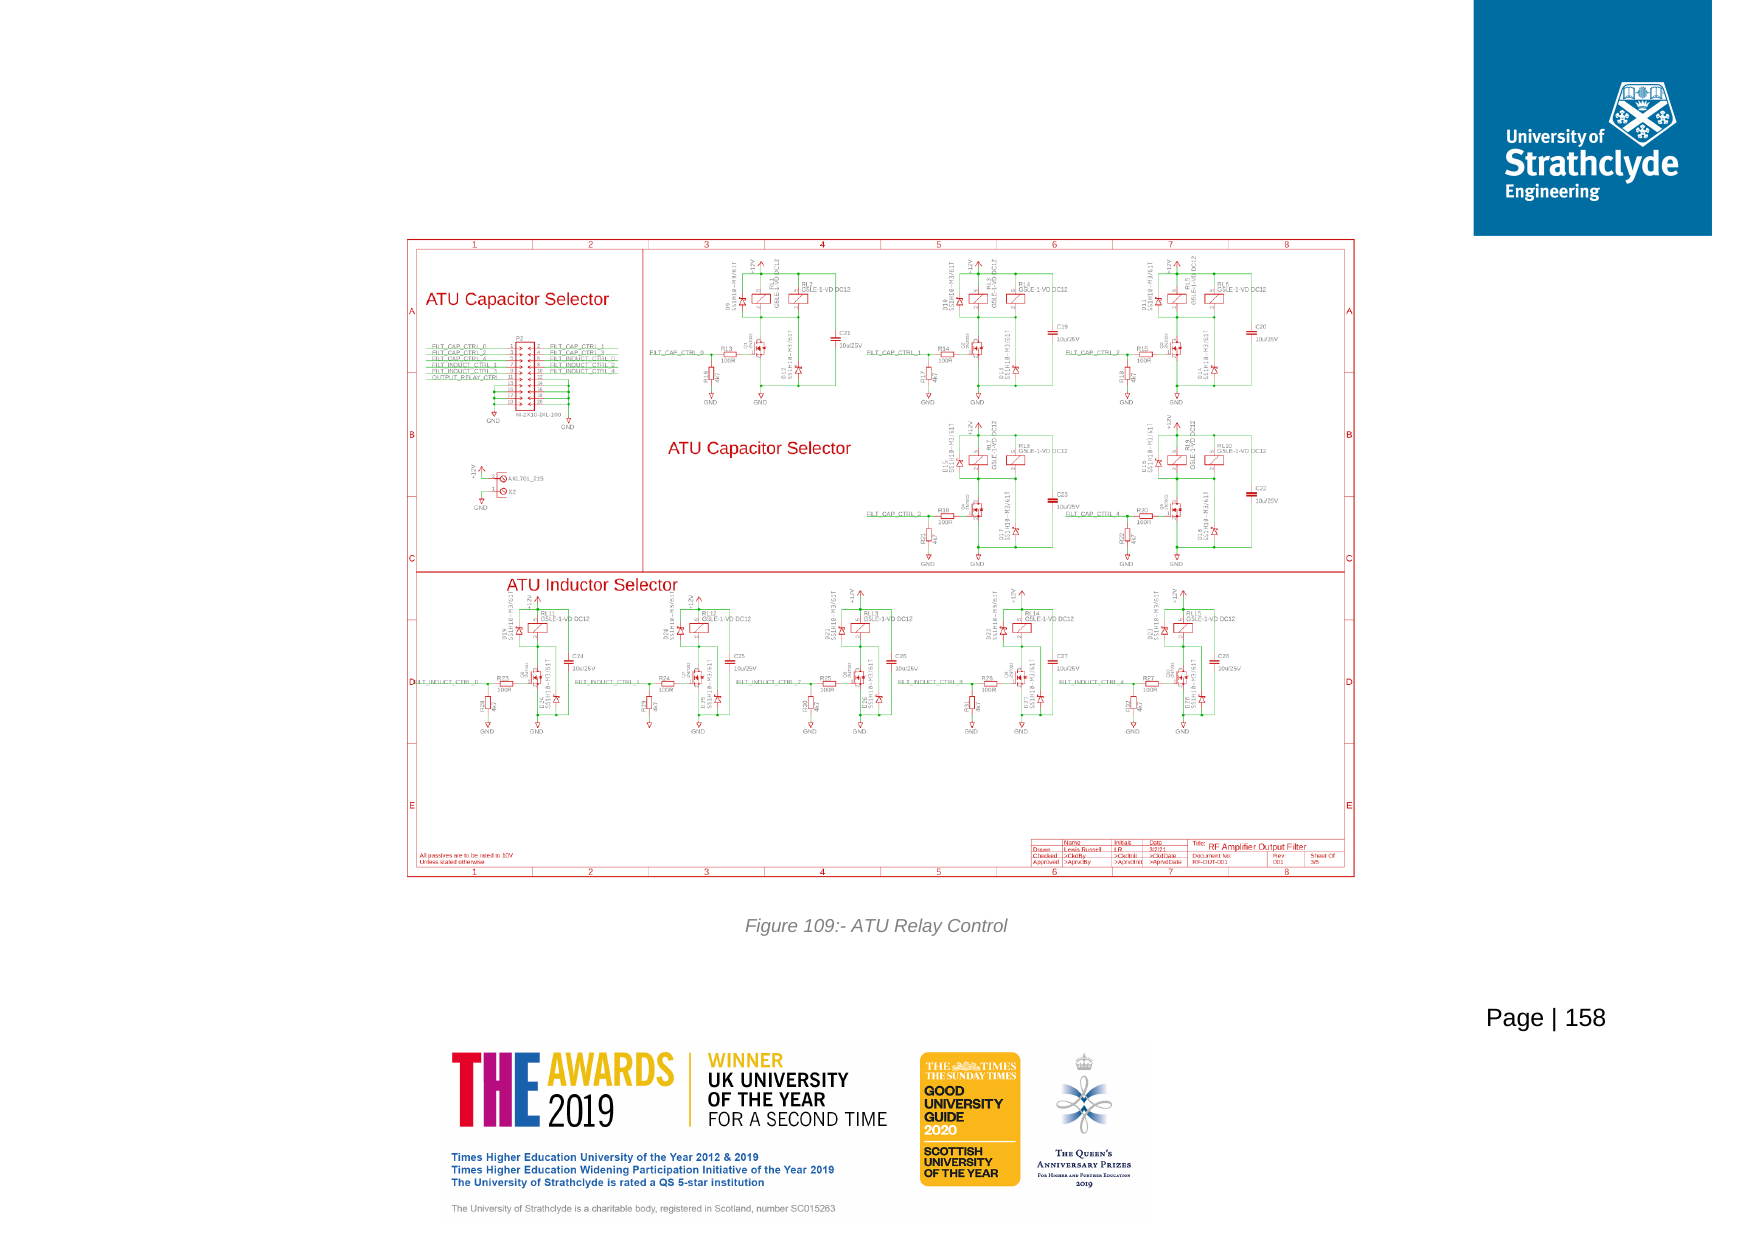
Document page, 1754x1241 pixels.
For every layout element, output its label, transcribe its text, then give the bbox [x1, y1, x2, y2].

picture [1508, 130, 1516, 142]
text Figure 109:- ATU Relay Control [148, 914, 1606, 936]
picture [1616, 111, 1628, 123]
picture [1670, 115, 1676, 126]
picture [1558, 134, 1564, 141]
picture [1519, 134, 1526, 142]
picture [1637, 126, 1649, 134]
picture [1506, 149, 1524, 175]
picture [396, 236, 1358, 880]
picture [1662, 157, 1678, 175]
picture [1550, 157, 1565, 175]
picture [1600, 156, 1612, 175]
picture [1580, 134, 1585, 146]
picture [1616, 150, 1622, 175]
picture [1567, 153, 1577, 175]
picture [1581, 150, 1596, 175]
picture [1507, 185, 1513, 197]
picture [1643, 150, 1658, 175]
picture [1657, 112, 1669, 120]
picture [1542, 134, 1549, 141]
picture [1526, 153, 1536, 175]
picture [1616, 83, 1670, 134]
picture [438, 1038, 1146, 1225]
picture [1625, 157, 1641, 183]
picture [1539, 157, 1549, 175]
picture [1551, 189, 1567, 197]
